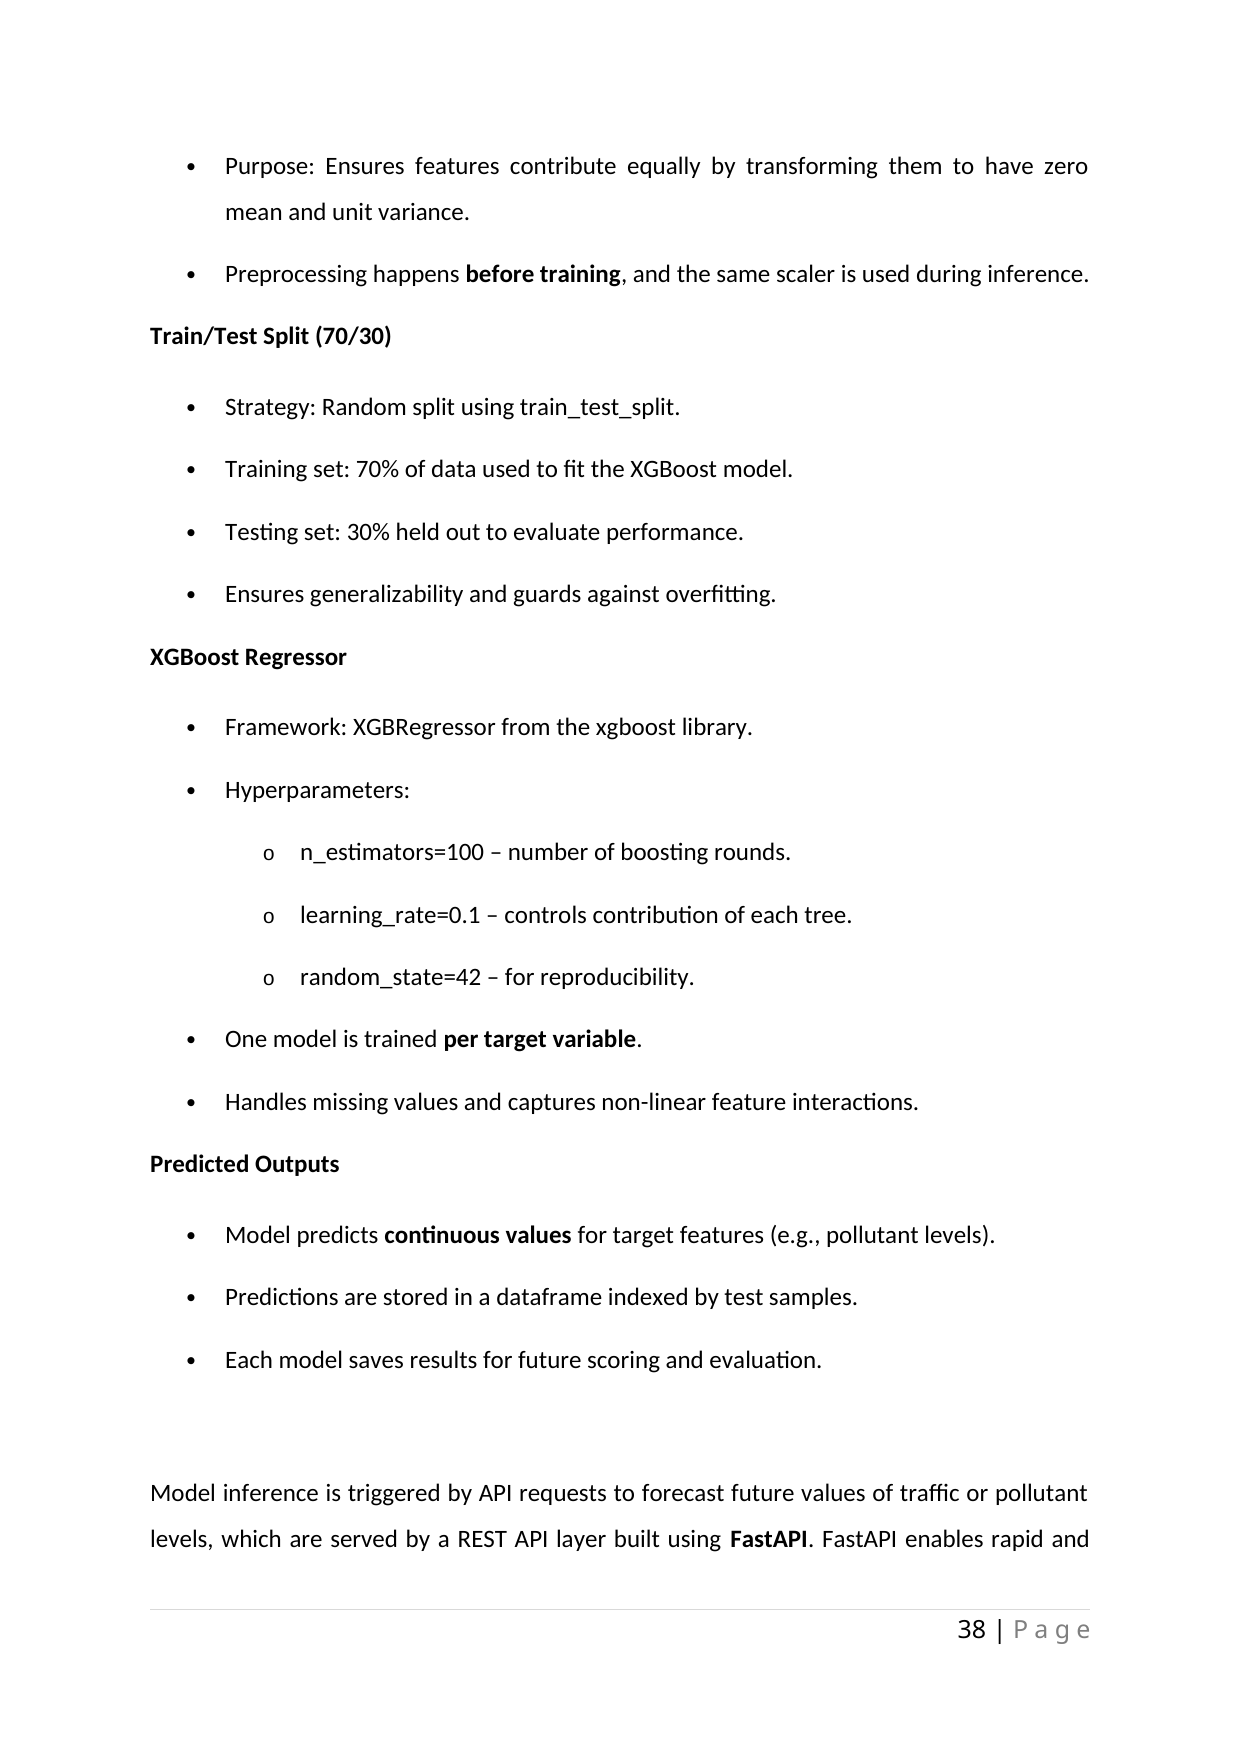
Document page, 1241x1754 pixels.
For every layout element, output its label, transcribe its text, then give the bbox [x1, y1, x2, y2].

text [150, 1477, 1090, 1553]
list Ensures generalizability and guards against overfitting. [187, 578, 1090, 609]
list Hyperparameters: [187, 774, 1090, 804]
list random_state=42 – for reproducibility. [262, 961, 1090, 992]
list Predictions are stored in a dataframe indexed by test samples. [187, 1281, 1090, 1312]
list learning_rate=0.1 – controls contribution of each tree. [262, 899, 1090, 929]
list Handles missing values and captures non-linear feature interactions. [187, 1086, 1090, 1116]
list Framework: XGBRegressor from the xgboost library. [187, 712, 1090, 742]
text XGBoost Regressor [150, 641, 1090, 671]
text Train/Test Split (70/30) [150, 321, 1090, 351]
list One model is trained per target variable. [187, 1023, 1090, 1054]
list Purpose: Ensures features contribute equally by transforming them to have zero mean and unit variance. [187, 150, 1090, 226]
list Model predicts continuous values for target features (e.g., pollutant levels). [187, 1219, 1090, 1249]
list Testing set: 30% held out to evaluate performance. [187, 516, 1090, 547]
list n_estimators=100 – number of boosting rounds. [262, 836, 1090, 867]
list Strategy: Random split using train_test_split. [187, 391, 1090, 422]
list Training set: 70% of data used to fit the XGBoost model. [187, 454, 1090, 484]
list Each model saves results for future scoring and evaluation. [187, 1344, 1090, 1374]
text Predicted Outputs [150, 1148, 1090, 1179]
list Preprocessing happens before training, and the same scaler is used during inference. [187, 258, 1090, 289]
